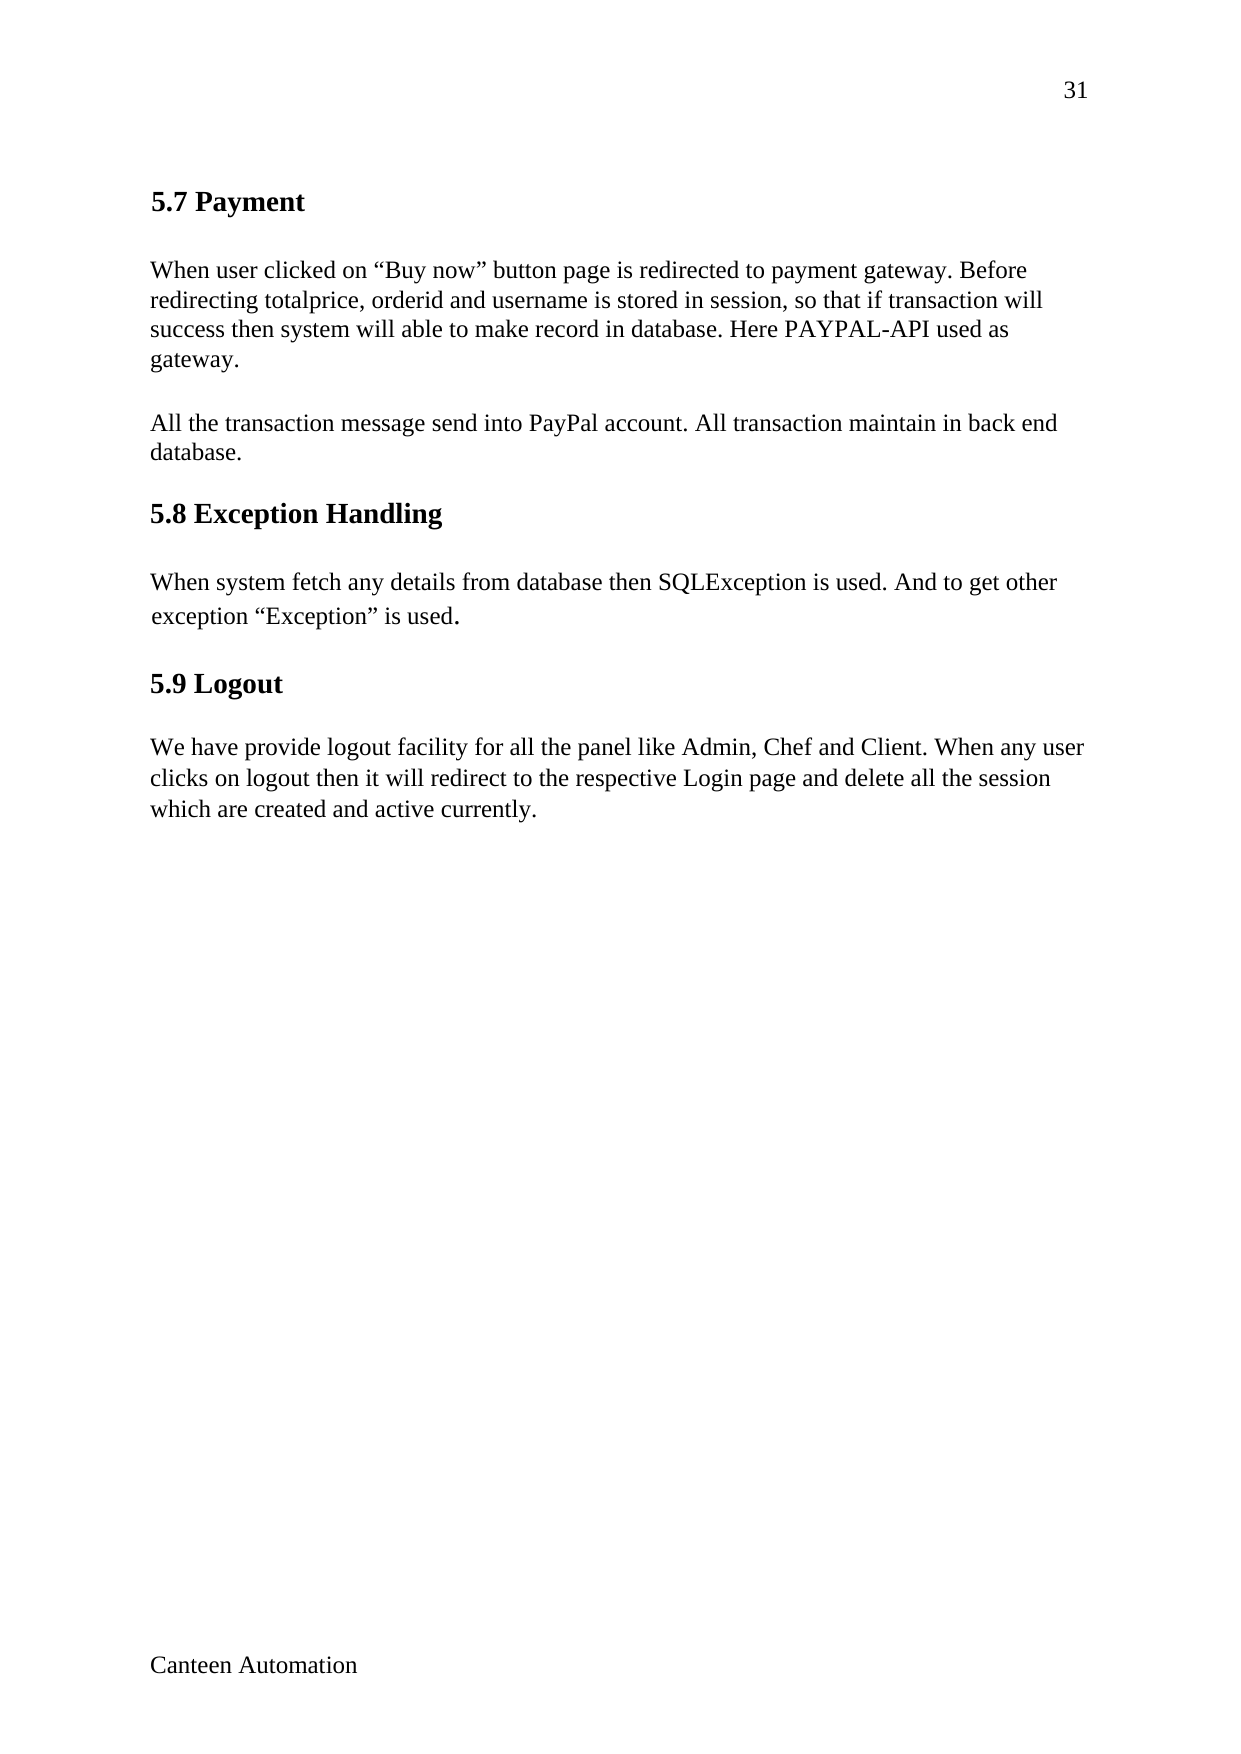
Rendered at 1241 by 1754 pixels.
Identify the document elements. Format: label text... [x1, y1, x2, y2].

text When system fetch any details from database then SQLException is used. And to get other exception “Exception” is used. [150, 567, 1088, 631]
subtitle 5.9 Logout [150, 666, 1081, 699]
subtitle 5.7 Payment [151, 184, 1081, 218]
text We have provide logout facility for all the panel like Admin, Chef and Client. When any user clicks on logout then it will redirect to the respective Login page and delete all the session which are created and active currently. [150, 732, 1090, 822]
text All the transaction message send into PayPal account. All transaction maintain in back end database. [150, 408, 1088, 466]
text When user clicked on “Buy now” button page is redirected to payment gateway. Before redirecting totalprice, orderid and username is stored in session, so that if transaction will success then system will able to make record in database. Here PAYPAL-API used as gateway. [150, 255, 1088, 373]
subtitle 5.8 Exception Handling [150, 497, 1081, 530]
